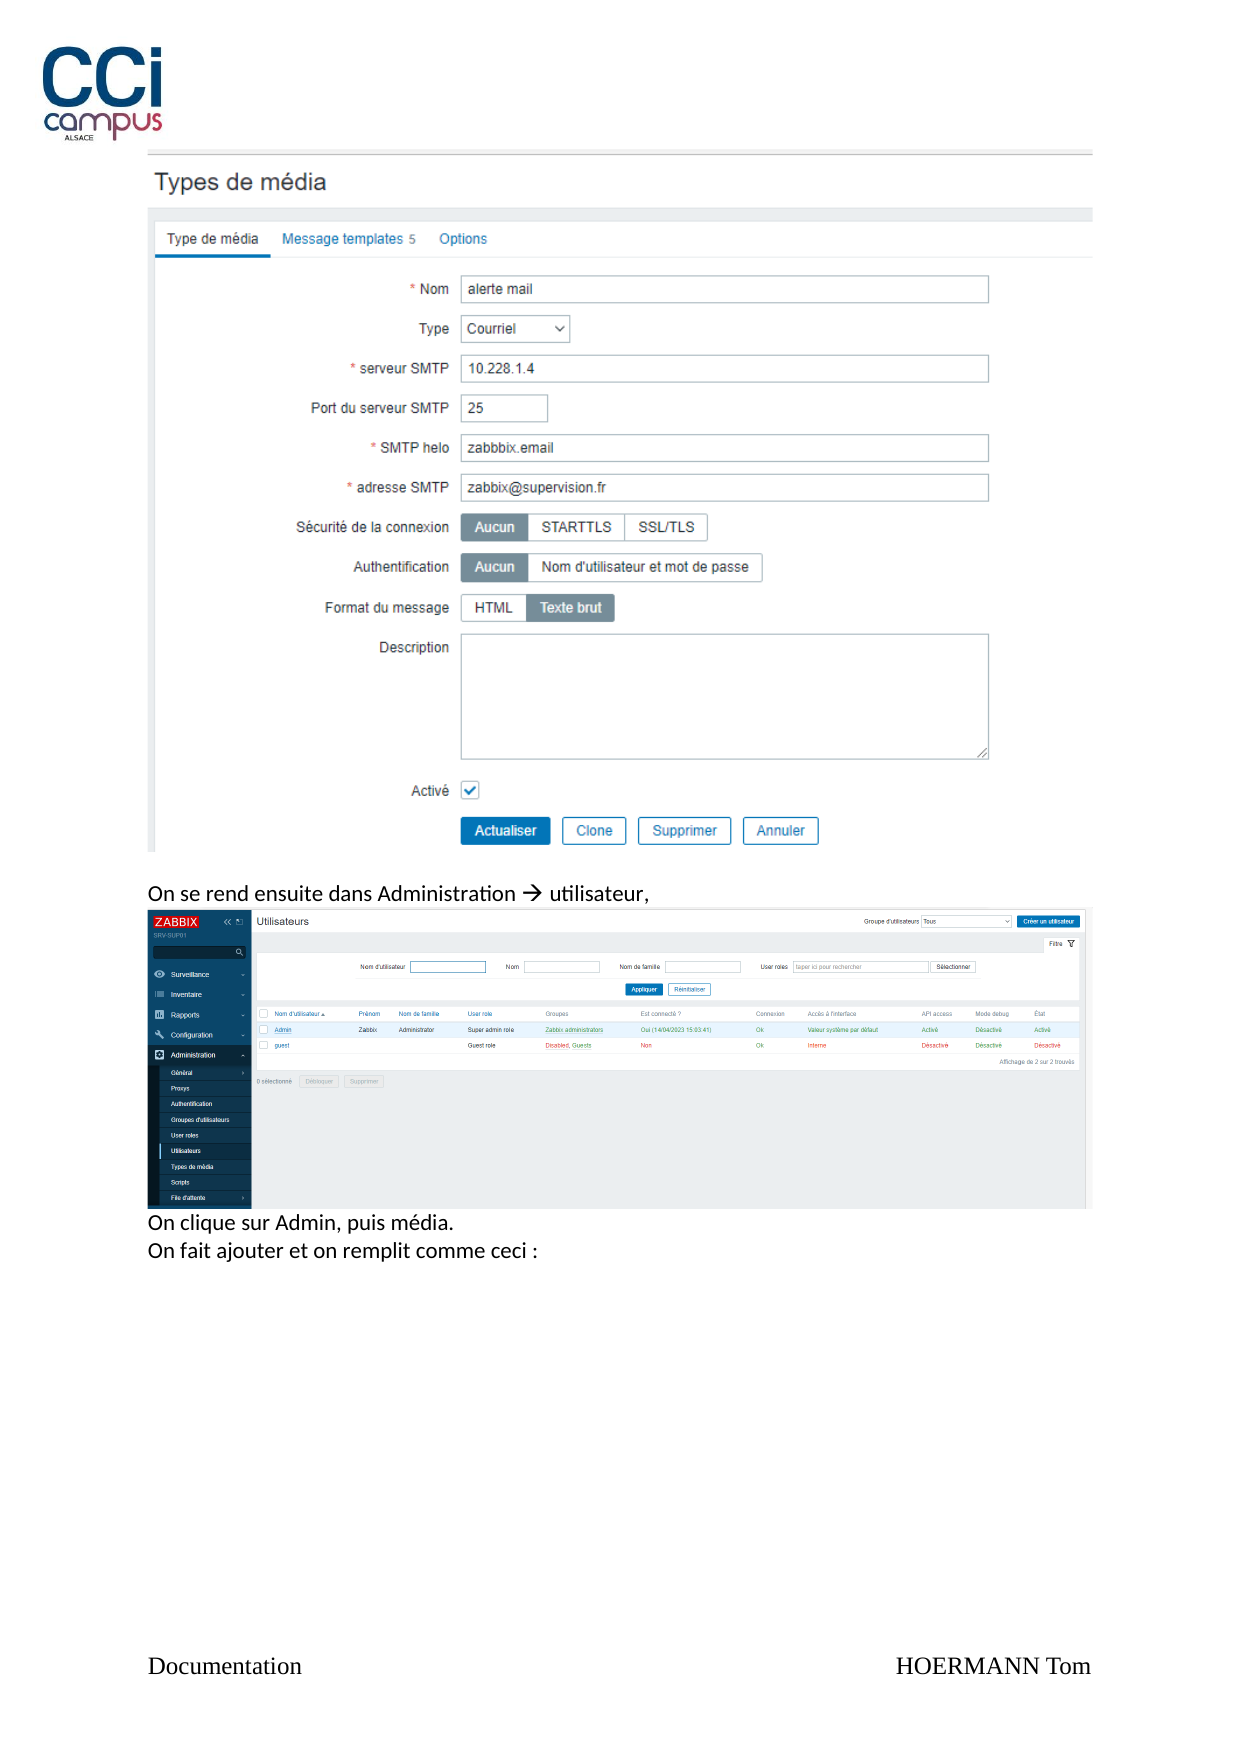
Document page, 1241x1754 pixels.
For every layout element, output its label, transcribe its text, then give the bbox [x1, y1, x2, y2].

picture [35, 26, 1093, 852]
text On clique sur Admin, puis média. [148, 1209, 1093, 1236]
text On fait ajouter et on remplit comme ceci : [148, 1236, 1093, 1264]
text On se rend ensuite dans Administration utilisateur, [148, 879, 1093, 907]
picture [147, 907, 1093, 1209]
